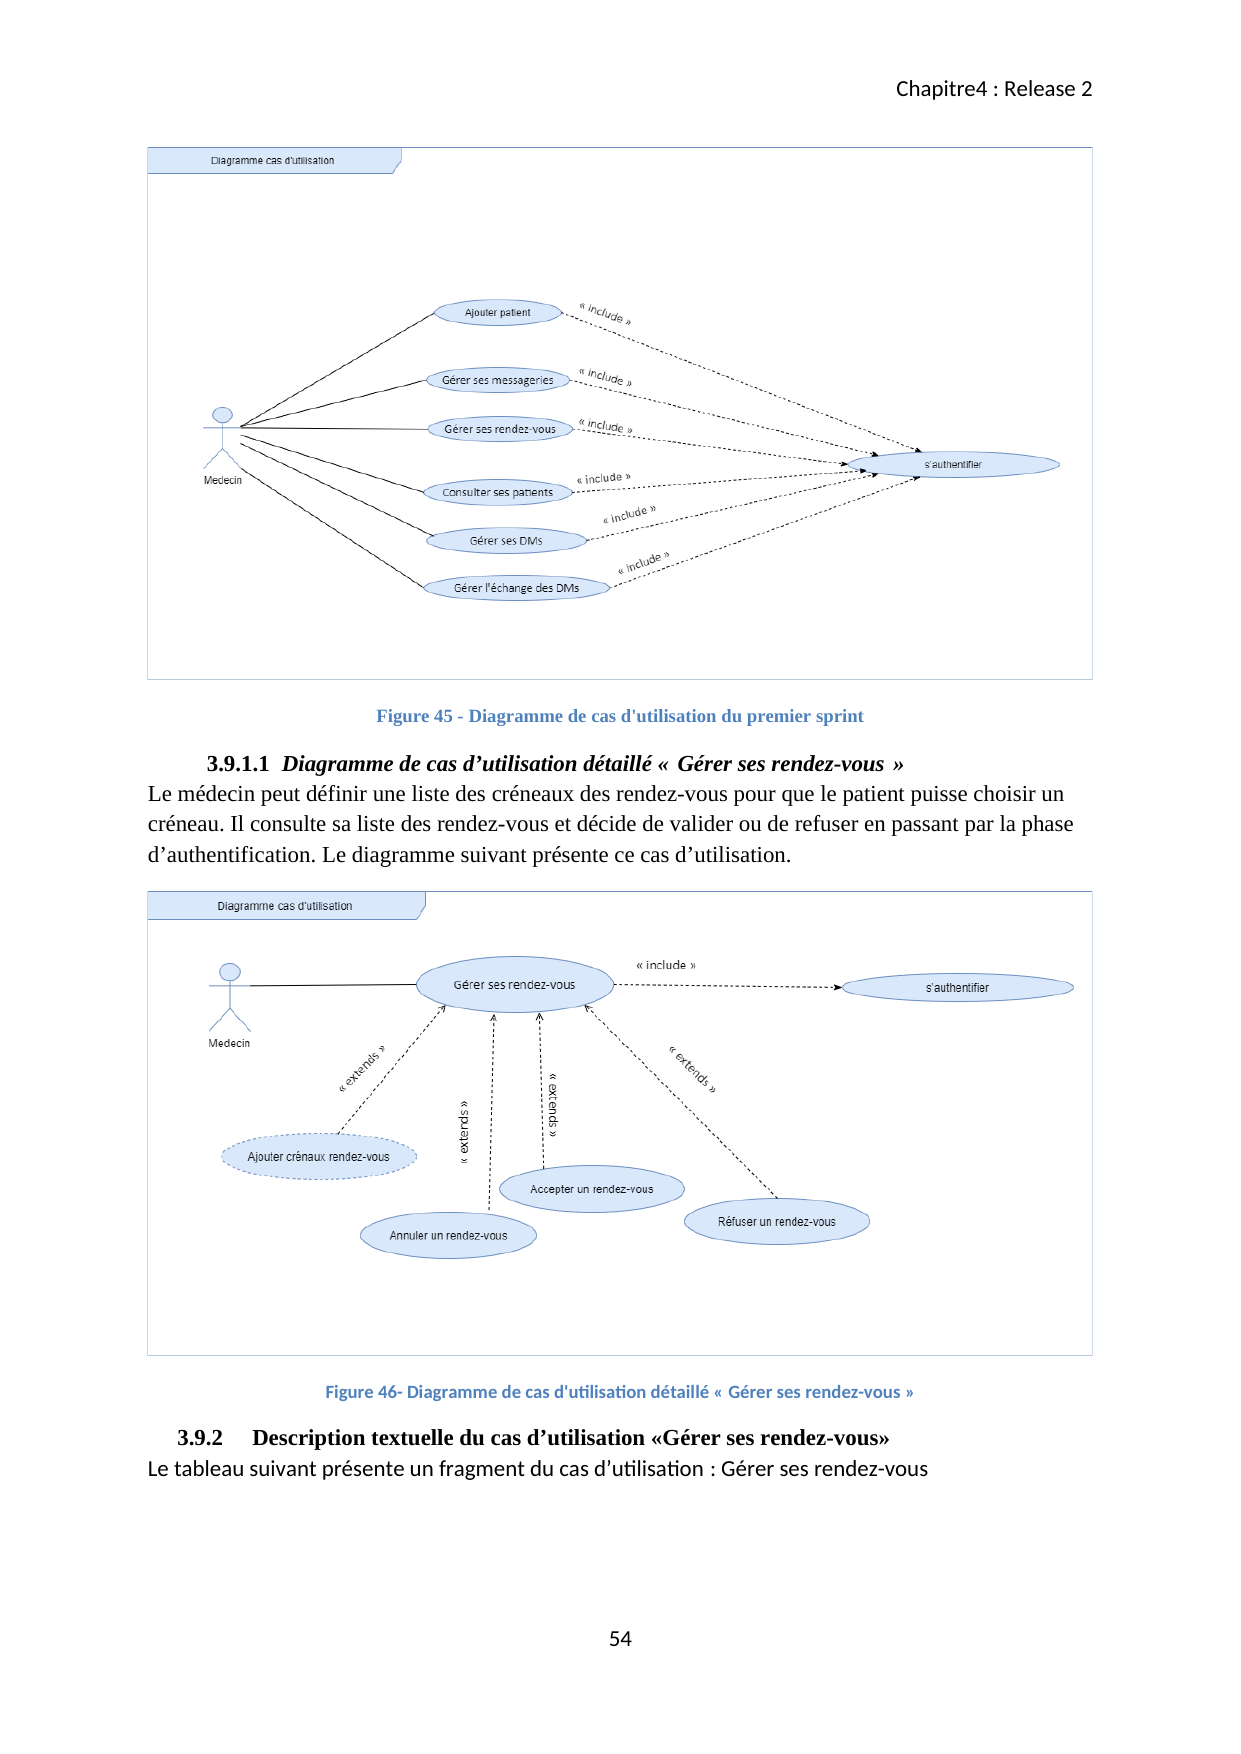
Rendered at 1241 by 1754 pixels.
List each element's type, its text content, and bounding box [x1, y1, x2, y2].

picture [147, 891, 1093, 1356]
picture [147, 147, 1093, 680]
text Figure 45 - Diagramme de cas d'utilisation du premier sprint [148, 704, 1093, 726]
text Le tableau suivant présente un fragment du cas d’utilisation : Gérer ses rendez-vous [148, 1454, 1093, 1482]
subtitle Diagramme de cas d’utilisation détaillé « Gérer ses rendez-vous » [207, 750, 1093, 776]
text Le médecin peut définir une liste des créneaux des rendez-vous pour que le patient puisse choisir un créneau. Il consulte sa liste des rendez-vous et décide de valider ou de refuser en passant par la phase d’authentification. Le diagramme suivant présente ce cas d’utilisation. [148, 780, 1093, 867]
subtitle Description textuelle du cas d’utilisation «Gérer ses rendez-vous» [177, 1424, 1093, 1450]
